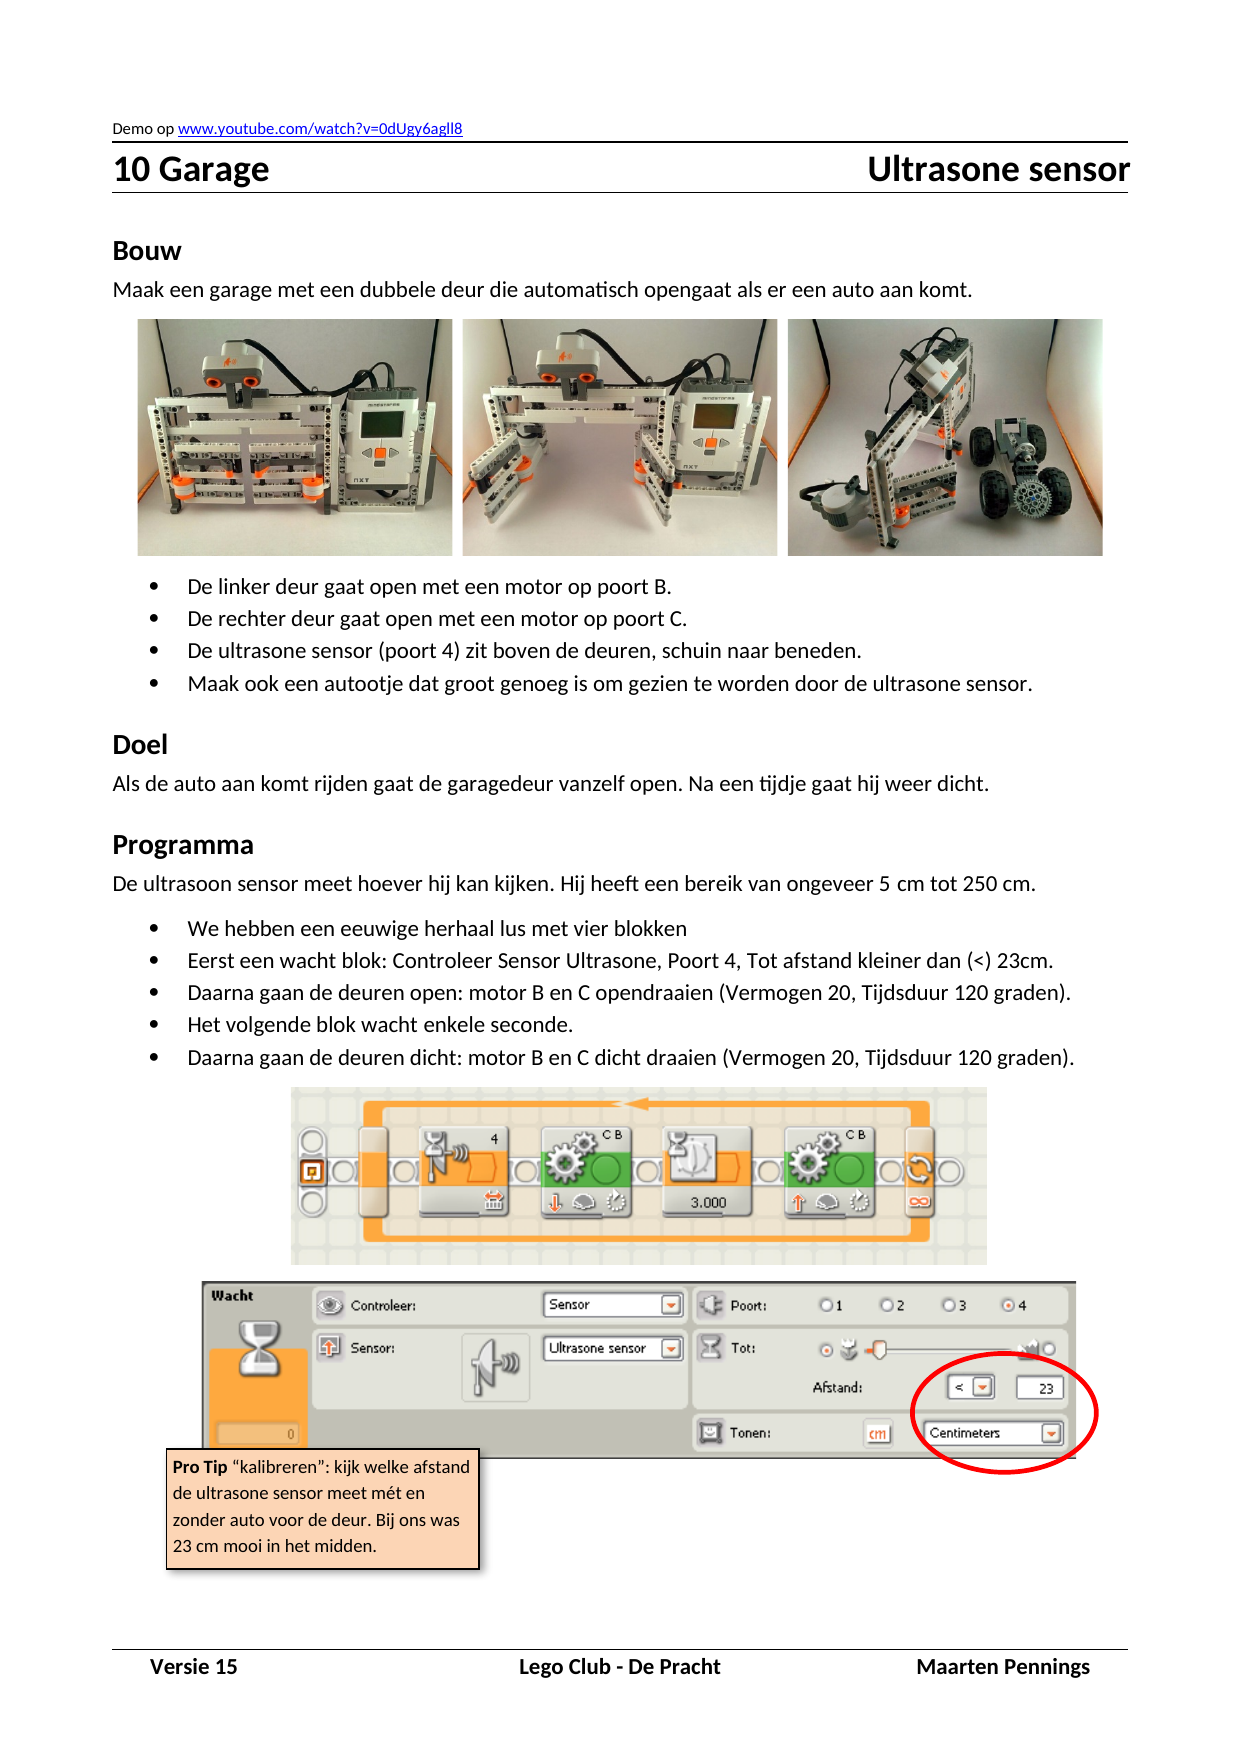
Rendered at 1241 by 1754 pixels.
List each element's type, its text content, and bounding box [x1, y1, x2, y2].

picture [137, 319, 453, 556]
text Maak een garage met een dubbele deur die automatisch opengaat als er een auto aan komt. [112, 275, 1128, 303]
text Doel [112, 726, 1128, 762]
picture [201, 1281, 1077, 1459]
picture [290, 1087, 987, 1265]
picture [462, 319, 778, 556]
text Als de auto aan komt rijden gaat de garagedeur vanzelf open. Na een tijdje gaat hij weer dicht. [112, 769, 1128, 797]
list Maak ook een autootje dat groot genoeg is om gezien te worden door de ultrasone sensor. [150, 669, 1128, 697]
list We hebben een eeuwige herhaal lus met vier blokken [150, 914, 881, 942]
list Het volgende blok wacht enkele seconde. [150, 1011, 1128, 1038]
list De rechter deur gaat open met een motor op poort C. [150, 604, 1128, 632]
text 10 Garage Ultrasone sensor [112, 143, 1128, 192]
text Bouw [112, 232, 1128, 267]
text Programma [112, 826, 1128, 862]
text Demo op www.youtube.com/watch?v=0dUgy6agll8 [112, 118, 1128, 138]
picture [915, 1356, 1077, 1459]
list De linker deur gaat open met een motor op poort B. [150, 572, 1128, 600]
picture [787, 319, 1103, 556]
picture [1069, 1454, 1077, 1459]
list Daarna gaan de deuren open: motor B en C opendraaien (Vermogen 20, Tijdsduur 120 graden). [150, 978, 1128, 1006]
list Daarna gaan de deuren dicht: motor B en C dicht draaien (Vermogen 20, Tijdsduur 120 graden). [150, 1043, 1128, 1071]
list Eerst een wacht blok: Controleer Sensor Ultrasone, Poort 4, Tot afstand kleiner dan (<) 23cm. [150, 946, 1128, 974]
text De ultrasoon sensor meet hoever hij kan kijken. Hij heeft een bereik van ongeveer 5 cm tot 250 cm. [112, 869, 1128, 897]
list De ultrasone sensor (poort 4) zit boven de deuren, schuin naar beneden. [150, 637, 1128, 665]
